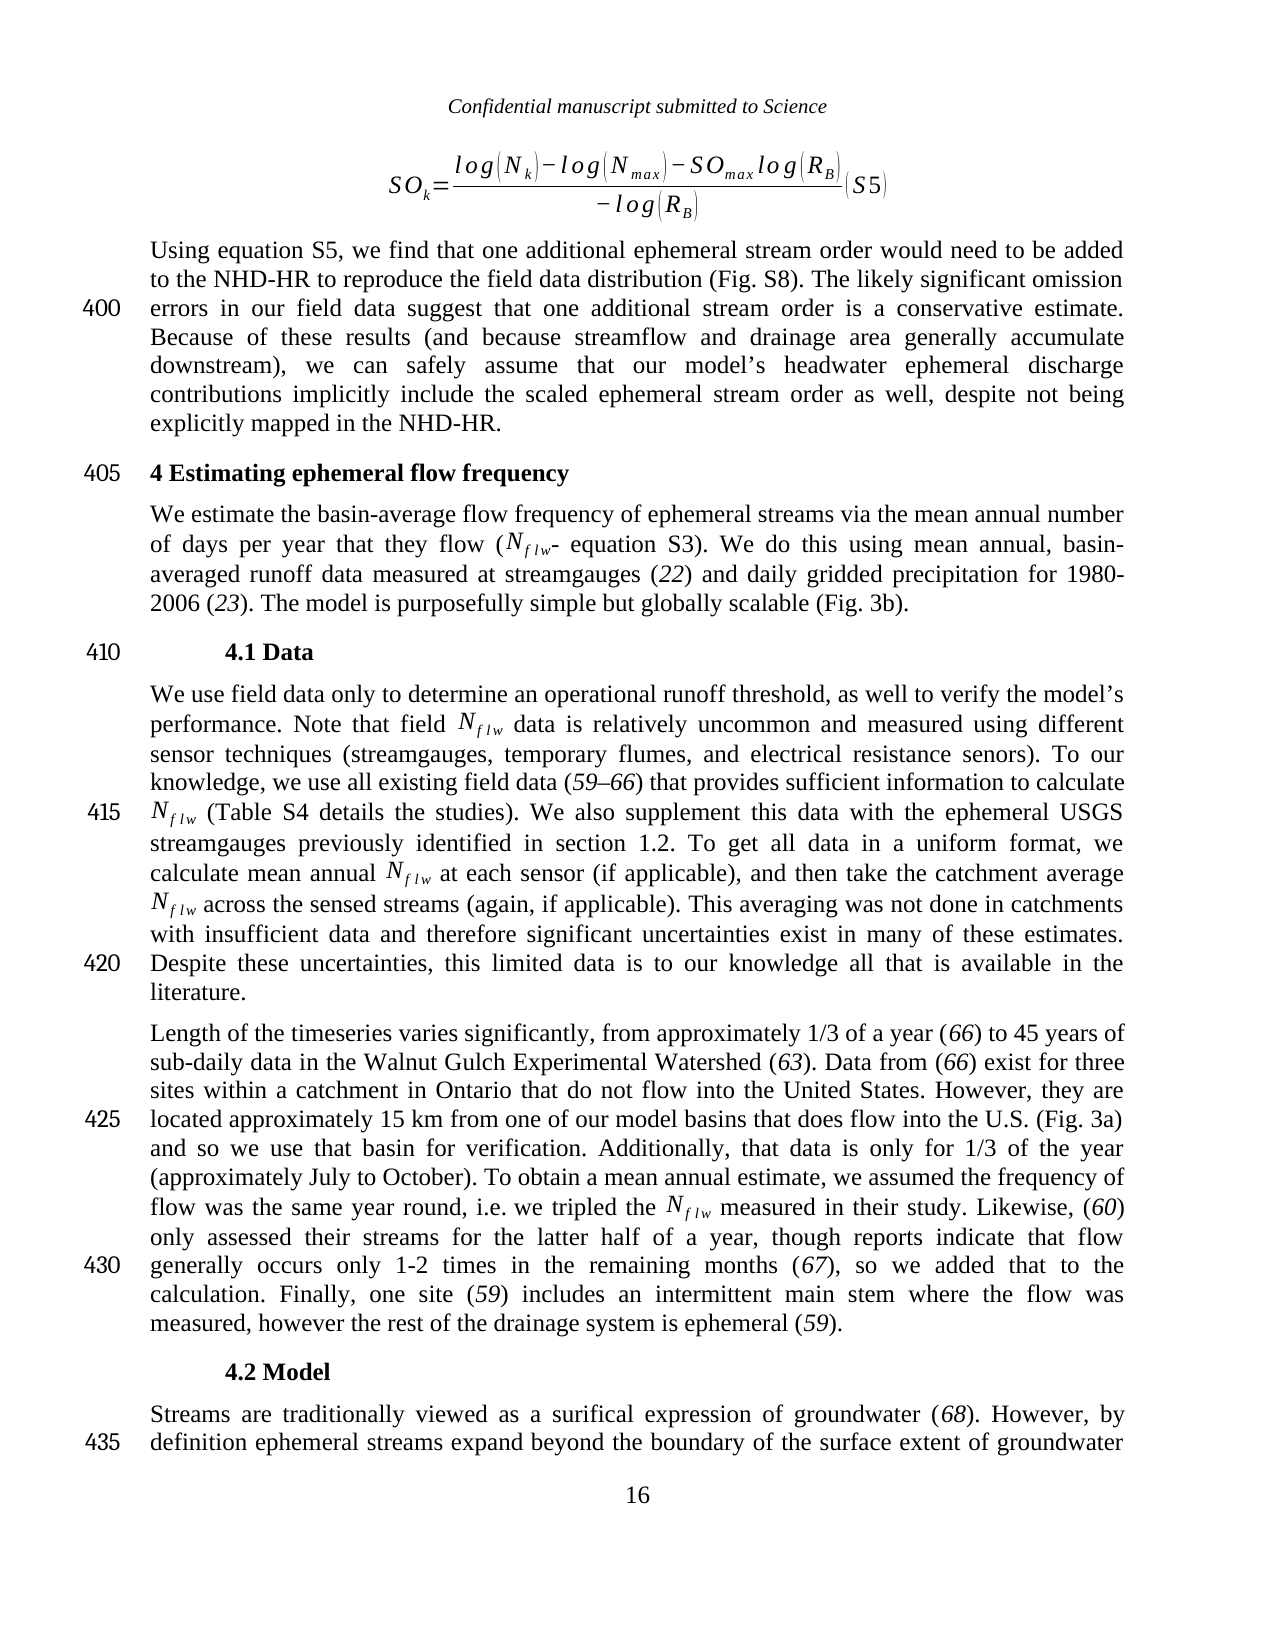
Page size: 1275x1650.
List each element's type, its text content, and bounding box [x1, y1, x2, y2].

subtitle 4 Estimating ephemeral flow frequency [150, 458, 1125, 486]
subtitle 4.1 Data [225, 637, 1125, 666]
text We estimate the basin-average flow frequency of ephemeral streams via the mean annual number of days per year that they flow (- equation S3). We do this using mean annual, basin-averaged runoff data measured at streamgauges (22) and daily gridded precipitation for 1980-2006 (23). The model is purposefully simple but globally scalable (Fig. 3b). [150, 499, 1125, 617]
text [150, 1399, 1125, 1456]
text We use field data only to determine an operational runoff threshold, as well to verify the model’s performance. Note that field data is relatively uncommon and measured using different sensor techniques (streamgauges, temporary flumes, and electrical resistance senors). To our knowledge, we use all existing field data (59–66) that provides sufficient information to calculate (Table S4 details the studies). We also supplement this data with the ephemeral USGS streamgauges previously identified in section 1.2. To get all data in a uniform format, we calculate mean annual at each sensor (if applicable), and then take the catchment average across the sensed streams (again, if applicable). This averaging was not done in catchments with insufficient data and therefore significant uncertainties exist in many of these estimates. Despite these uncertainties, this limited data is to our knowledge all that is available in the literature. [150, 679, 1125, 1005]
subtitle 4.2 Model [225, 1357, 1125, 1386]
text Using equation S5, we find that one additional ephemeral stream order would need to be added to the NHD-HR to reproduce the field data distribution (Fig. S8). The likely significant omission errors in our field data suggest that one additional stream order is a conservative estimate. Because of these results (and because streamflow and drainage area generally accumulate downstream), we can safely assume that our model’s headwater ephemeral discharge contributions implicitly include the scaled ephemeral stream order as well, despite not being explicitly mapped in the NHD-HR. [150, 236, 1125, 437]
text Length of the timeseries varies significantly, from approximately 1/3 of a year (66) to 45 years of sub-daily data in the Walnut Gulch Experimental Watershed (63). Data from (66) exist for three sites within a catchment in Ontario that do not flow into the United States. However, they are located approximately 15 km from one of our model basins that does flow into the U.S. (Fig. 3a) and so we use that basin for verification. Additionally, that data is only for 1/3 of the year (approximately July to October). To obtain a mean annual estimate, we assumed the frequency of flow was the same year round, i.e. we tripled the measured in their study. Likewise, (60) only assessed their streams for the latter half of a year, though reports indicate that flow generally occurs only 1-2 times in the remaining months (67), so we added that to the calculation. Finally, one site (59) includes an intermittent main stem where the flow was measured, however the rest of the drainage system is ephemeral (59). [150, 1018, 1125, 1337]
